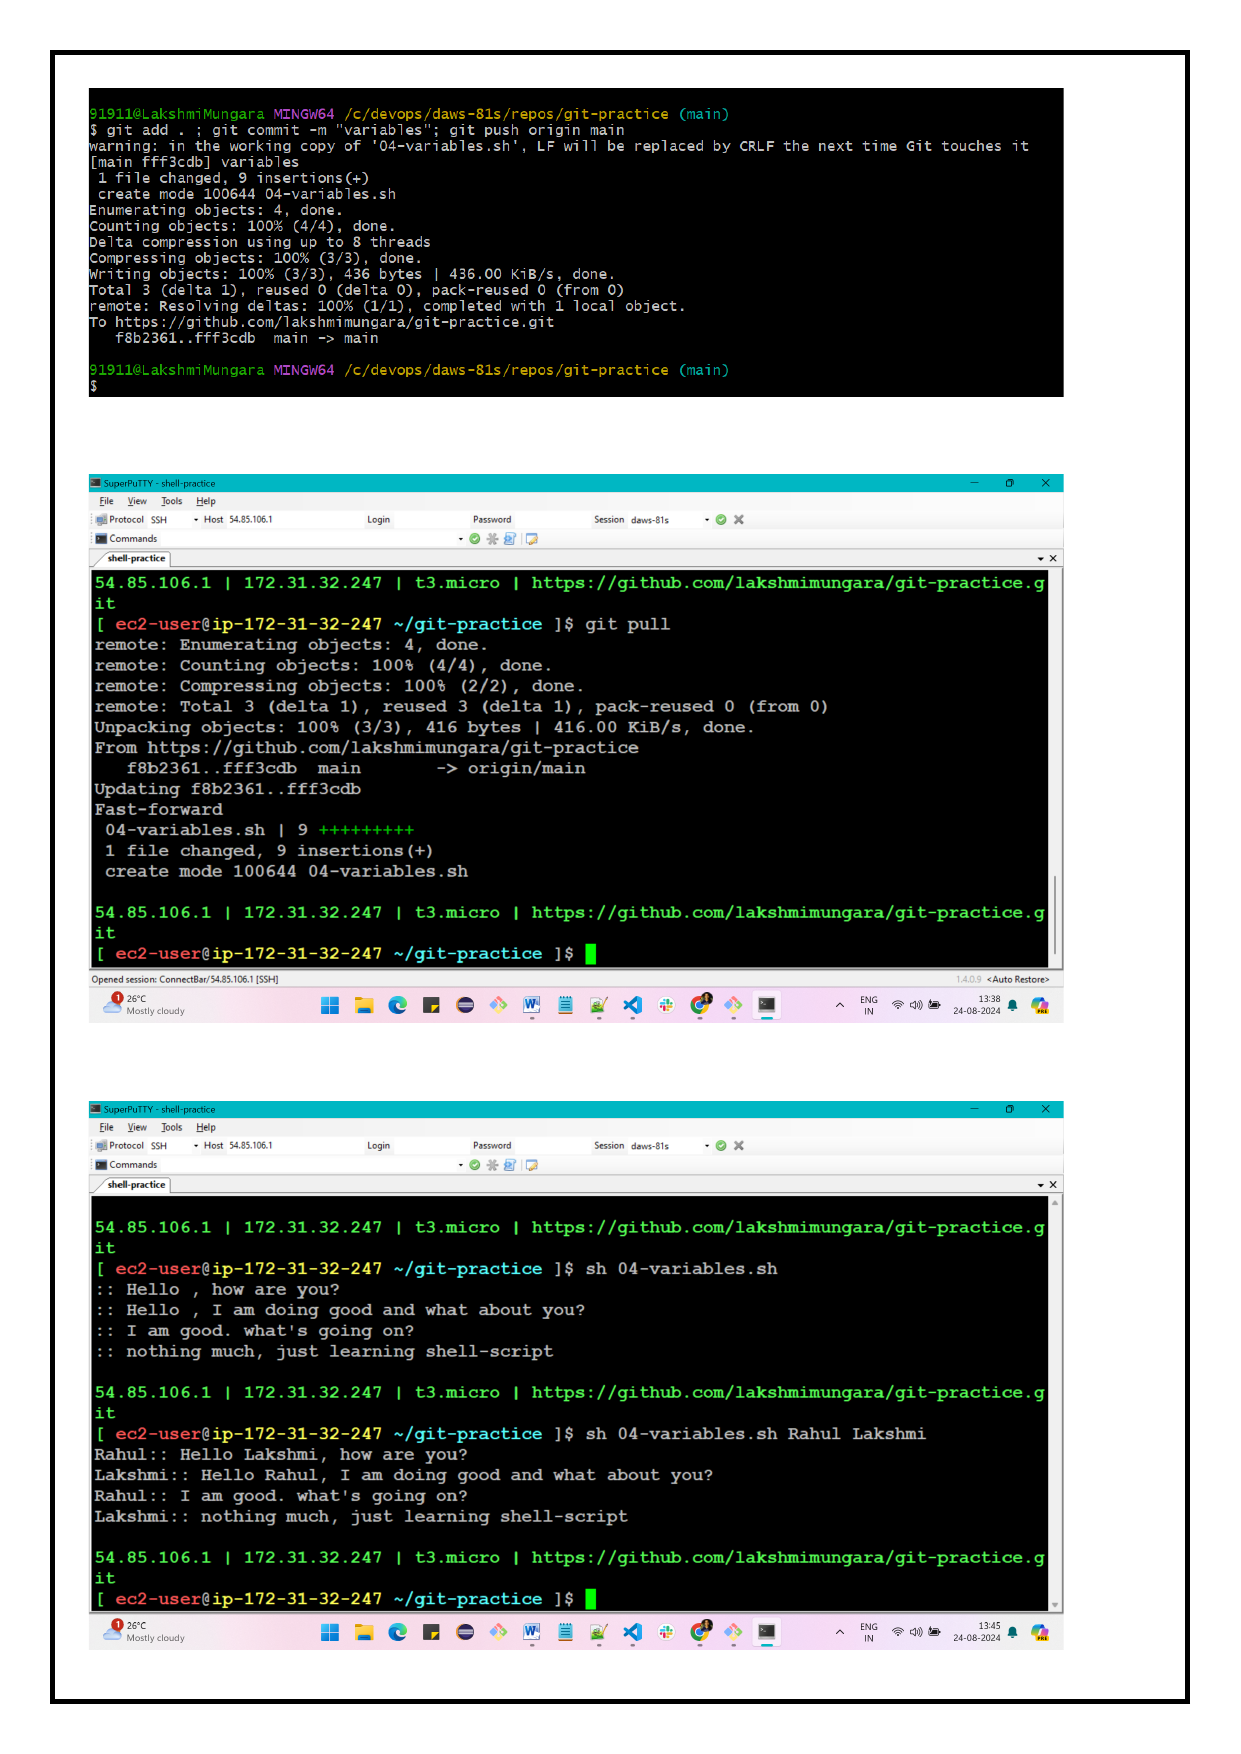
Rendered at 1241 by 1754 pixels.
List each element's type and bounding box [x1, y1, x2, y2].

picture [88, 1101, 1064, 1650]
picture [88, 88, 1064, 397]
picture [88, 474, 1064, 1023]
